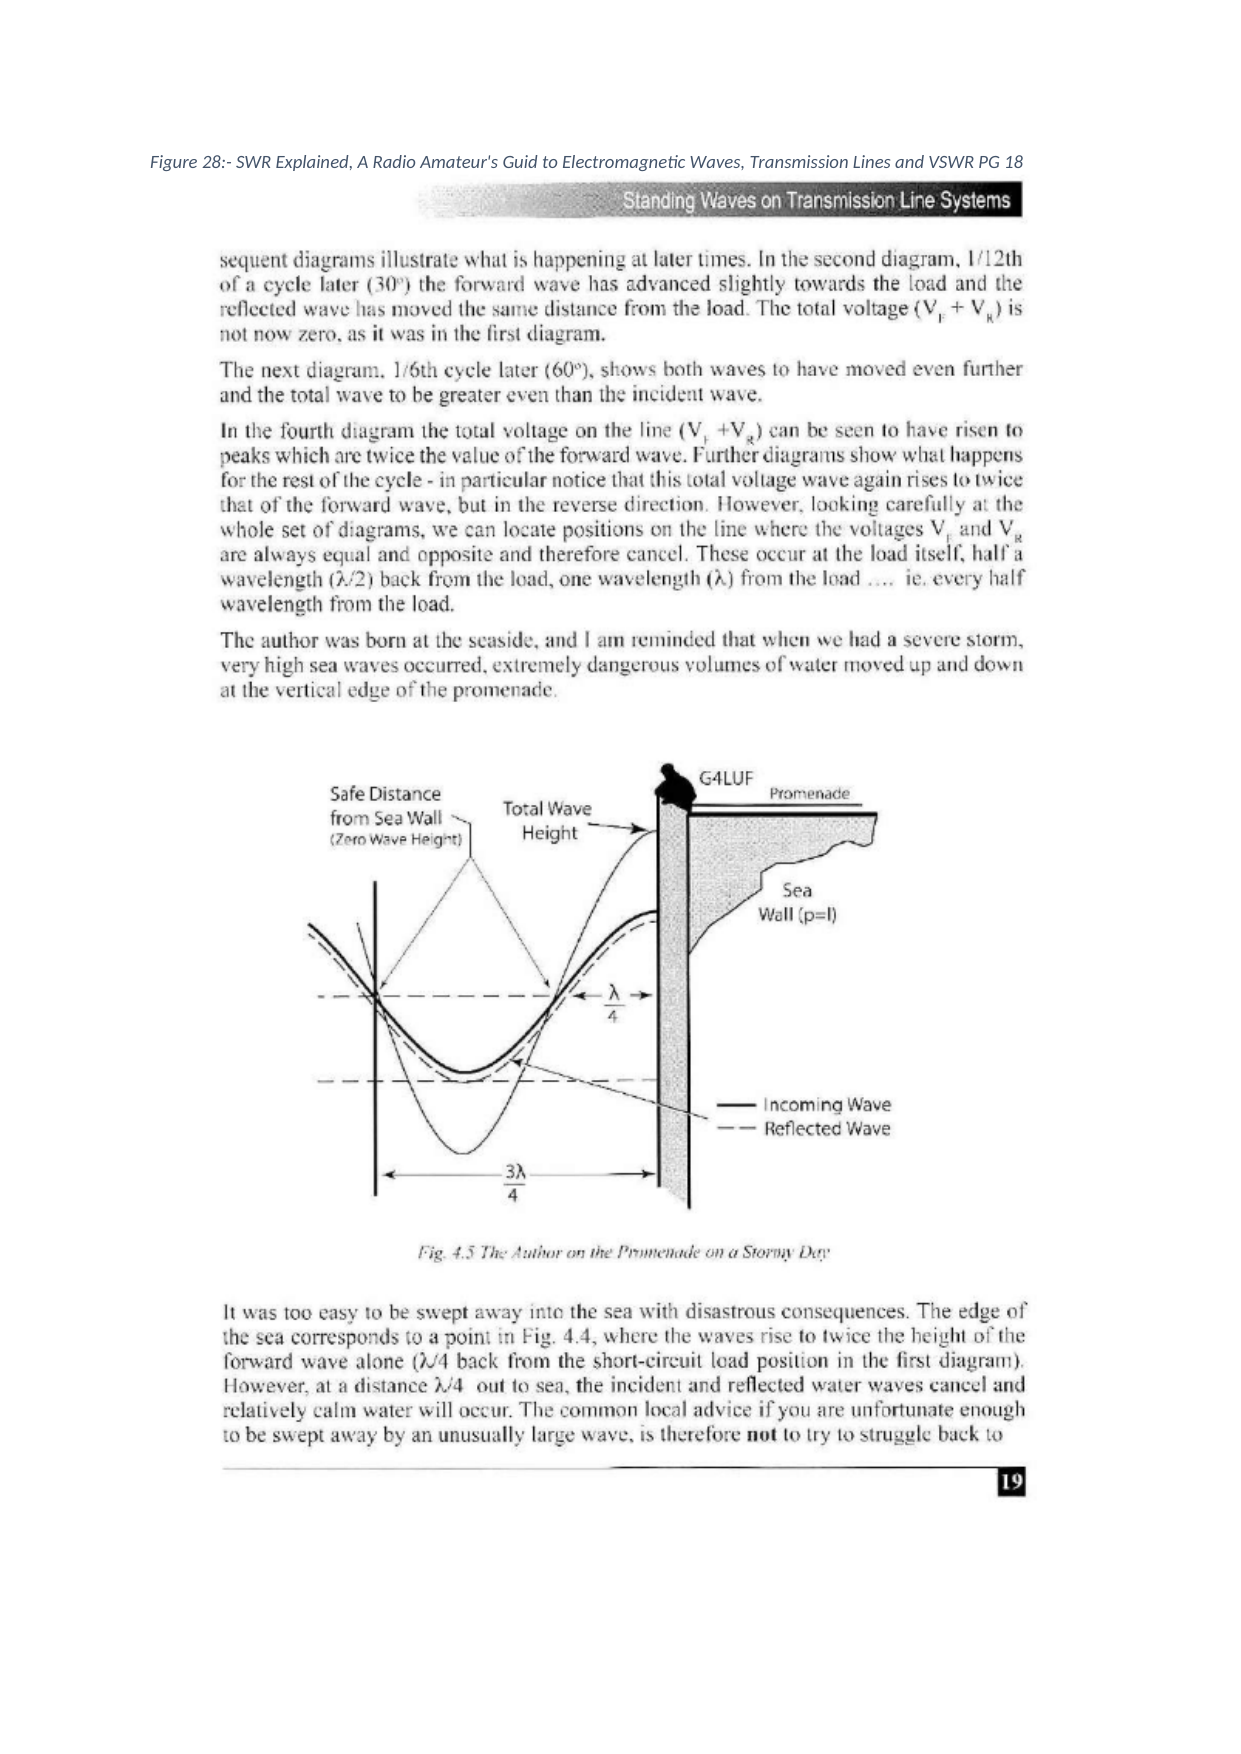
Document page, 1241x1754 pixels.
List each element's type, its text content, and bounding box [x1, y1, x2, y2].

picture [150, 172, 1091, 1521]
text Figure 28:- SWR Explained, A Radio Amateur's Guid to Electromagnetic Waves, Transmission Lines and VSWR PG 18 [150, 150, 1090, 172]
